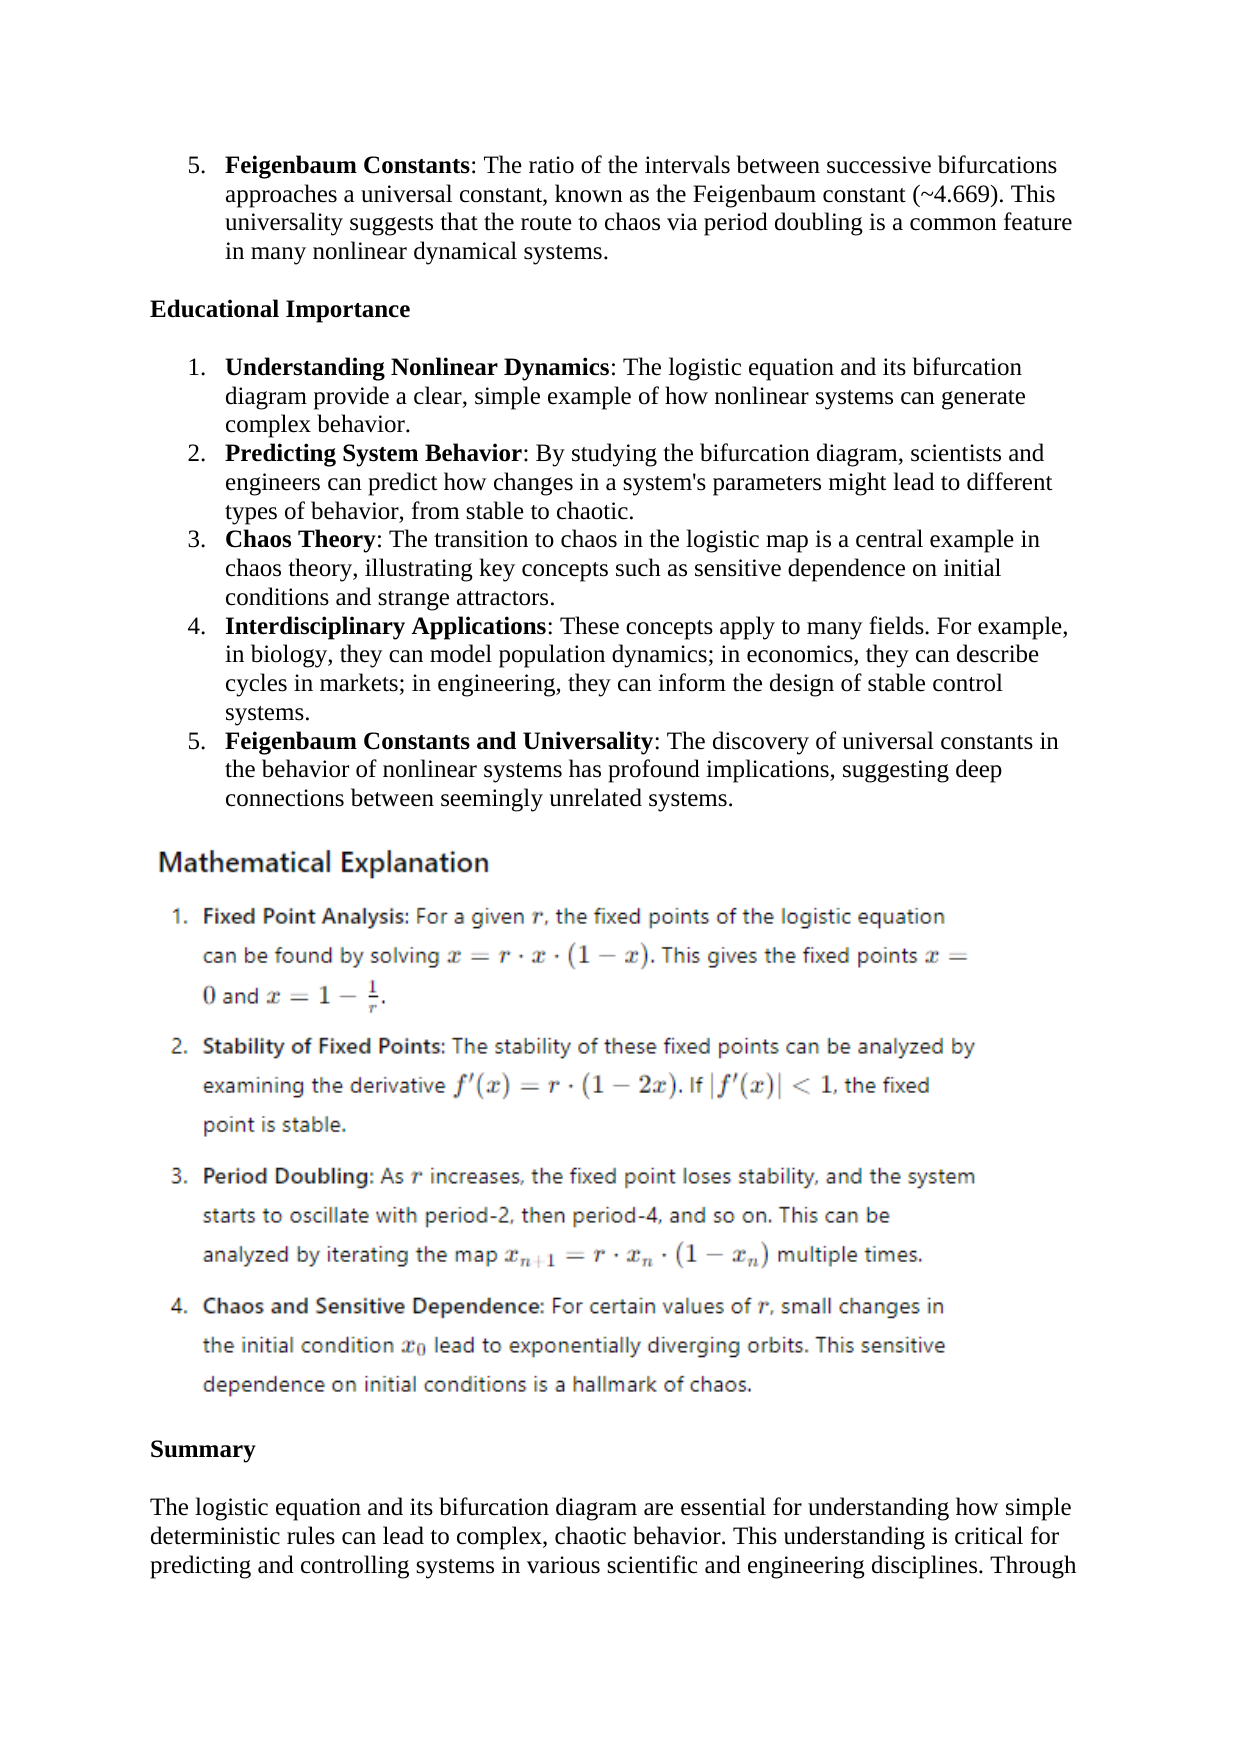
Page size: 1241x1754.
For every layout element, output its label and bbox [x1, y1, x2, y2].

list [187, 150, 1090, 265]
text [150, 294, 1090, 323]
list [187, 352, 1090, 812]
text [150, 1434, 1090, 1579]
picture [150, 841, 1037, 1406]
